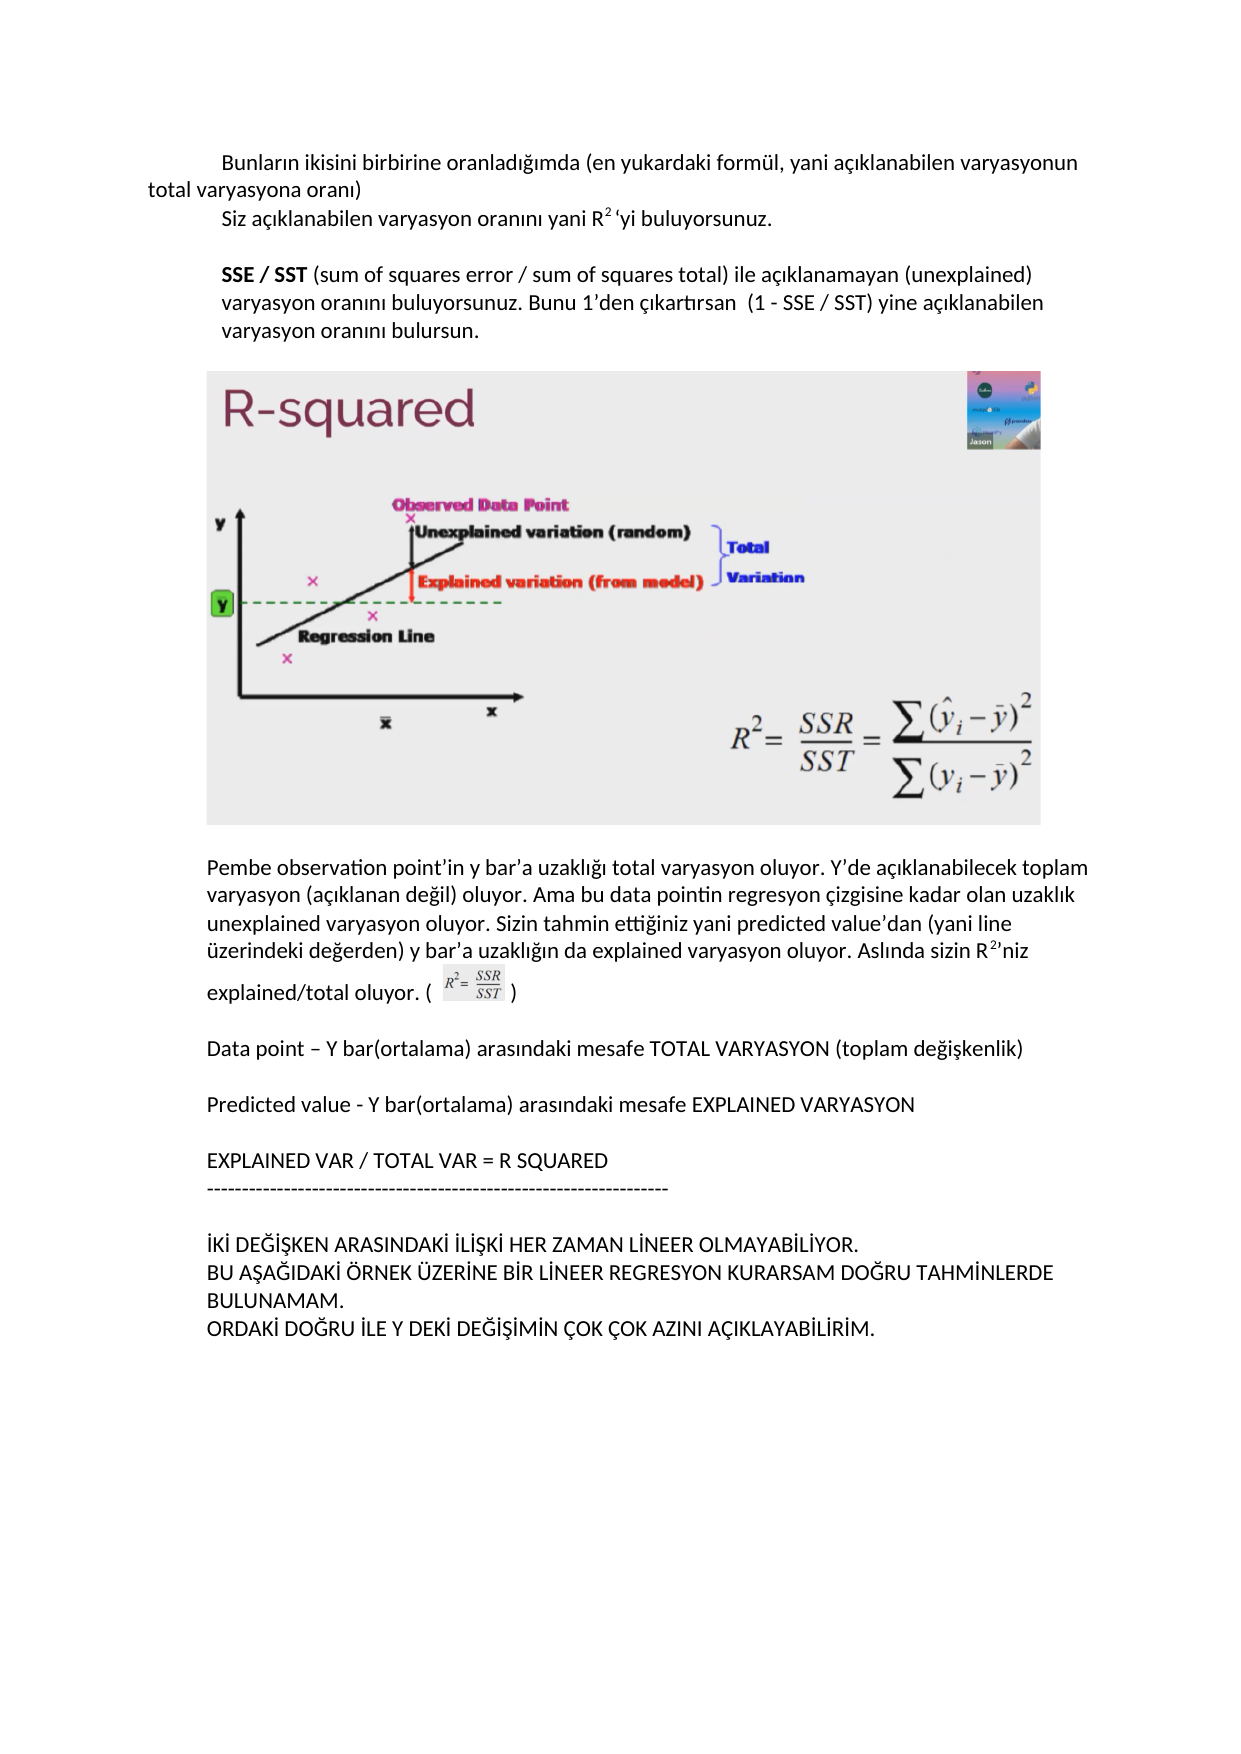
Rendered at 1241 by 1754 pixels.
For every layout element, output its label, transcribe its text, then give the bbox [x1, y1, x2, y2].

text SSE / SST (sum of squares error / sum of squares total) ile açıklanamayan (unexplained) varyasyon oranını buluyorsunuz. Bunu 1’den çıkartırsan (1 - SSE / SST) yine açıklanabilen varyasyon oranını bulursun. [221, 260, 1093, 344]
text ------------------------------------------------------------------ [207, 1174, 1093, 1202]
text ORDAKİ DOĞRU İLE Y DEKİ DEĞİŞİMİN ÇOK ÇOK AZINI AÇIKLAYABİLİRİM. [207, 1314, 1093, 1342]
text İKİ DEĞİŞKEN ARASINDAKİ İLİŞKİ HER ZAMAN LİNEER OLMAYABİLİYOR. [207, 1230, 1093, 1258]
text Siz açıklanabilen varyasyon oranını yani R2 ‘yi buluyorsunuz. [148, 204, 1093, 232]
text EXPLAINED VAR / TOTAL VAR = R SQUARED [207, 1146, 1093, 1174]
text Data point – Y bar(ortalama) arasındaki mesafe TOTAL VARYASYON (toplam değişkenlik) [207, 1034, 1093, 1062]
text Predicted value - Y bar(ortalama) arasındaki mesafe EXPLAINED VARYASYON [207, 1090, 1093, 1118]
picture [442, 964, 505, 1001]
text BU AŞAĞIDAKİ ÖRNEK ÜZERİNE BİR LİNEER REGRESYON KURARSAM DOĞRU TAHMİNLERDE BULUNAMAM. [207, 1258, 1093, 1314]
text Pembe observation point’in y bar’a uzaklığı total varyasyon oluyor. Y’de açıklanabilecek toplam varyasyon (açıklanan değil) oluyor. Ama bu data pointin regresyon çizgisine kadar olan uzaklık unexplained varyasyon oluyor. Sizin tahmin ettiğiniz yani predicted value’dan (yani line üzerindeki değerden) y bar’a uzaklığın da explained varyasyon oluyor. Aslında sizin R2’niz explained/total oluyor. ( ) [207, 853, 1093, 1006]
picture [206, 371, 1041, 825]
text Bunların ikisini birbirine oranladığımda (en yukardaki formül, yani açıklanabilen varyasyonun total varyasyona oranı) [148, 148, 1093, 204]
